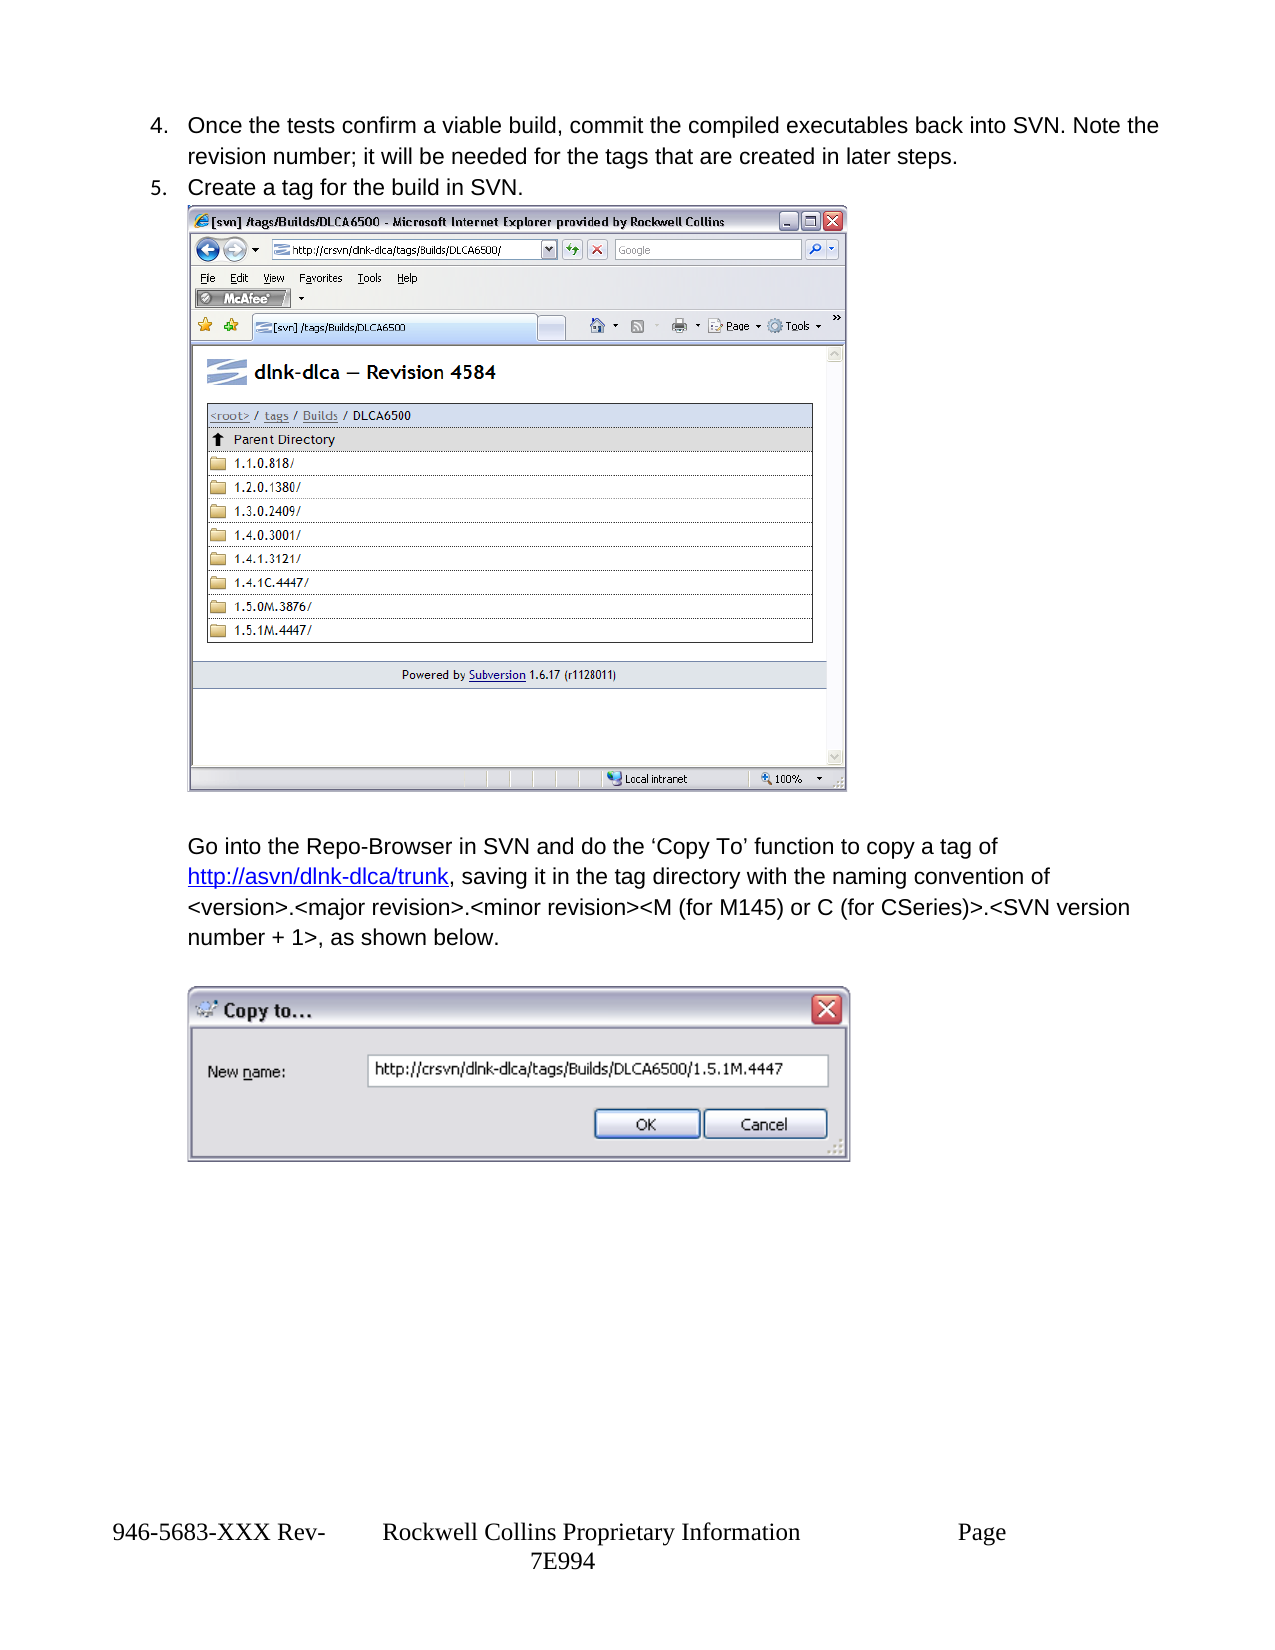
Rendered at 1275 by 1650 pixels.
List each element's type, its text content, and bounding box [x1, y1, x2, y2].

list Once the tests confirm a viable build, commit the compiled executables back into SVN. Note the revision number; it will be needed for the tags that are created in later steps. [150, 112, 1162, 169]
list Go into the Repo-Browser in SVN and do the ‘Copy To’ function to copy a tag of http://asvn/dlnk-dlca/trunk, saving it in the tag directory with the naming convention of <version>.<major revision>.<minor revision><M (for M145) or C (for CSeries)>.<SVN version number + 1>, as shown below. [187, 801, 1162, 950]
picture [187, 986, 851, 1162]
picture [187, 205, 848, 792]
